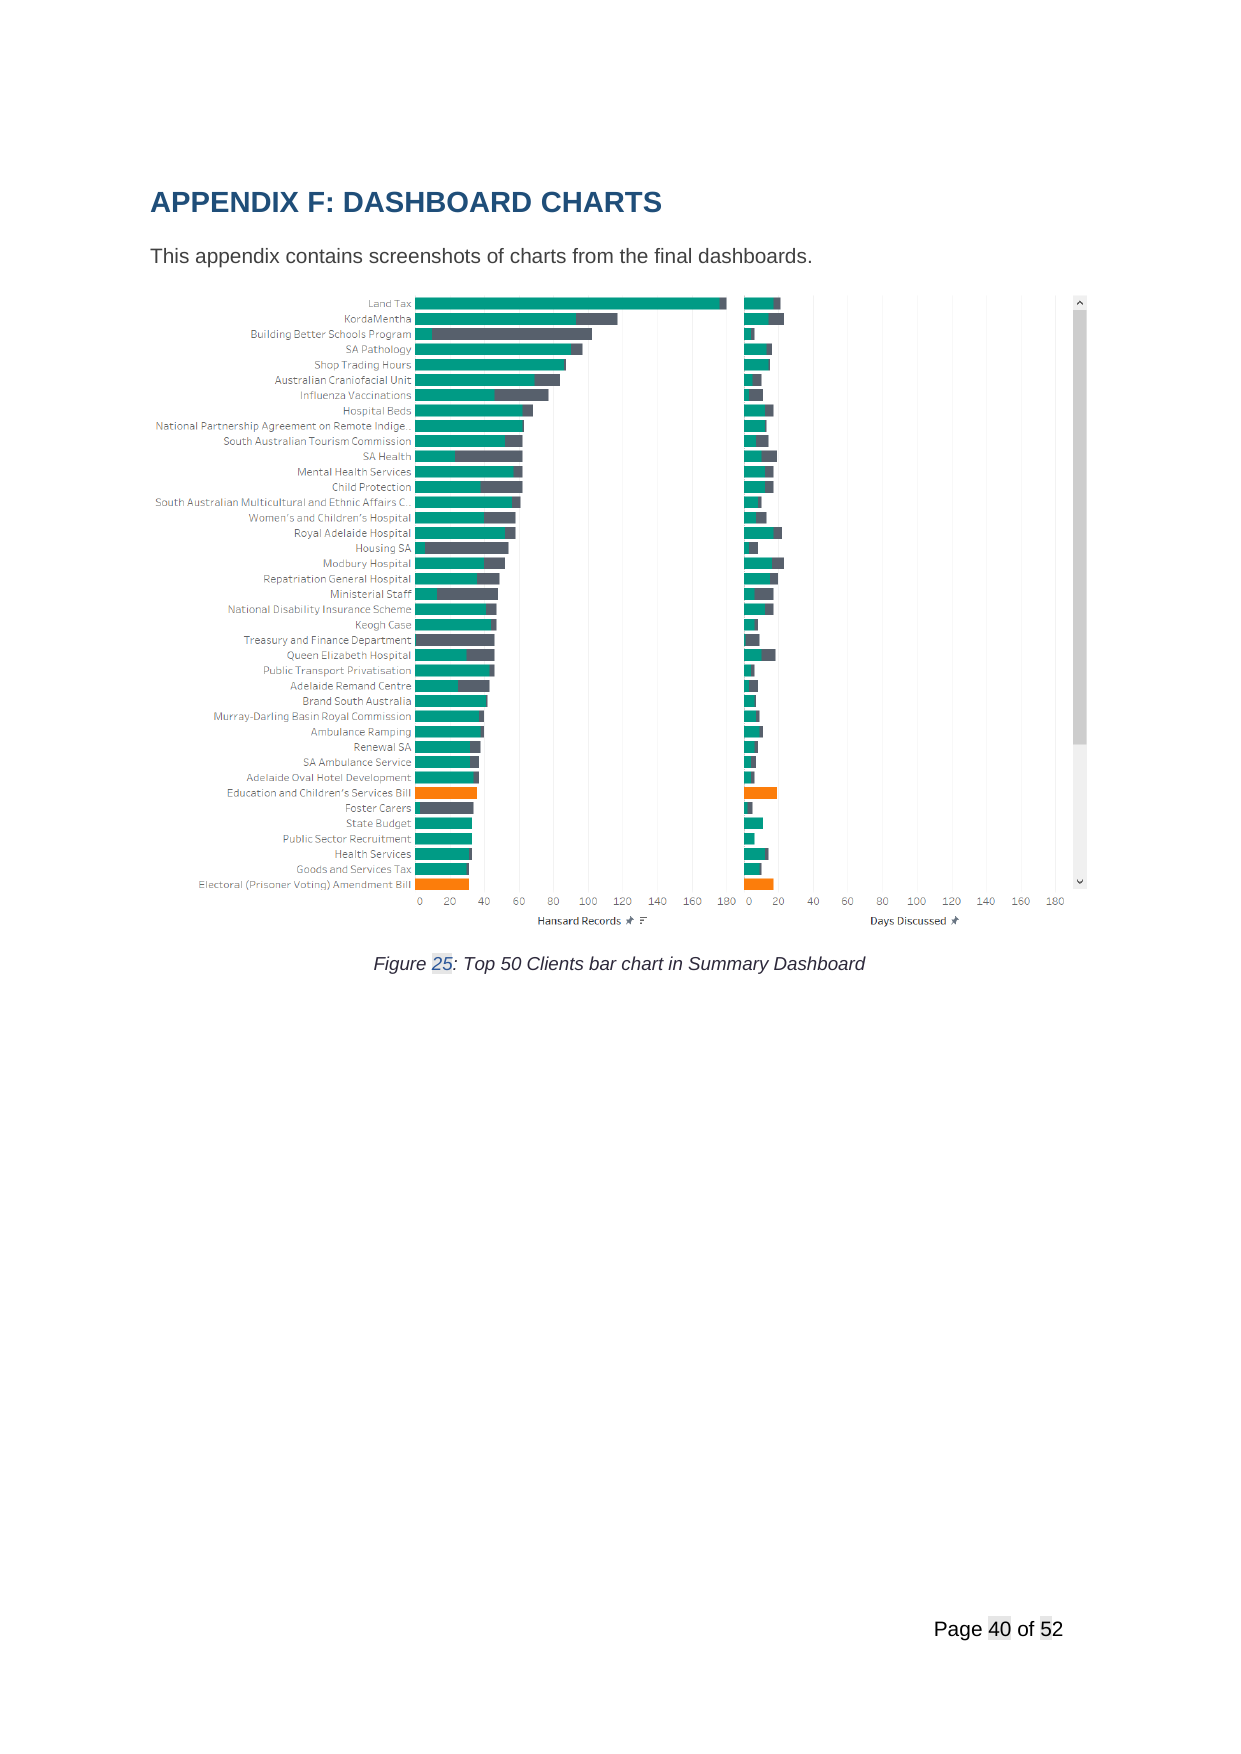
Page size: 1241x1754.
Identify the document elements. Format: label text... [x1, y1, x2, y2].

text This appendix contains screenshots of charts from the final dashboards. [150, 244, 1090, 268]
text Figure 25: Top 50 Clients bar chart in Summary Dashboard [150, 952, 1090, 974]
picture [151, 291, 1089, 929]
subtitle Appendix F: Dashboard Charts [150, 185, 1090, 219]
